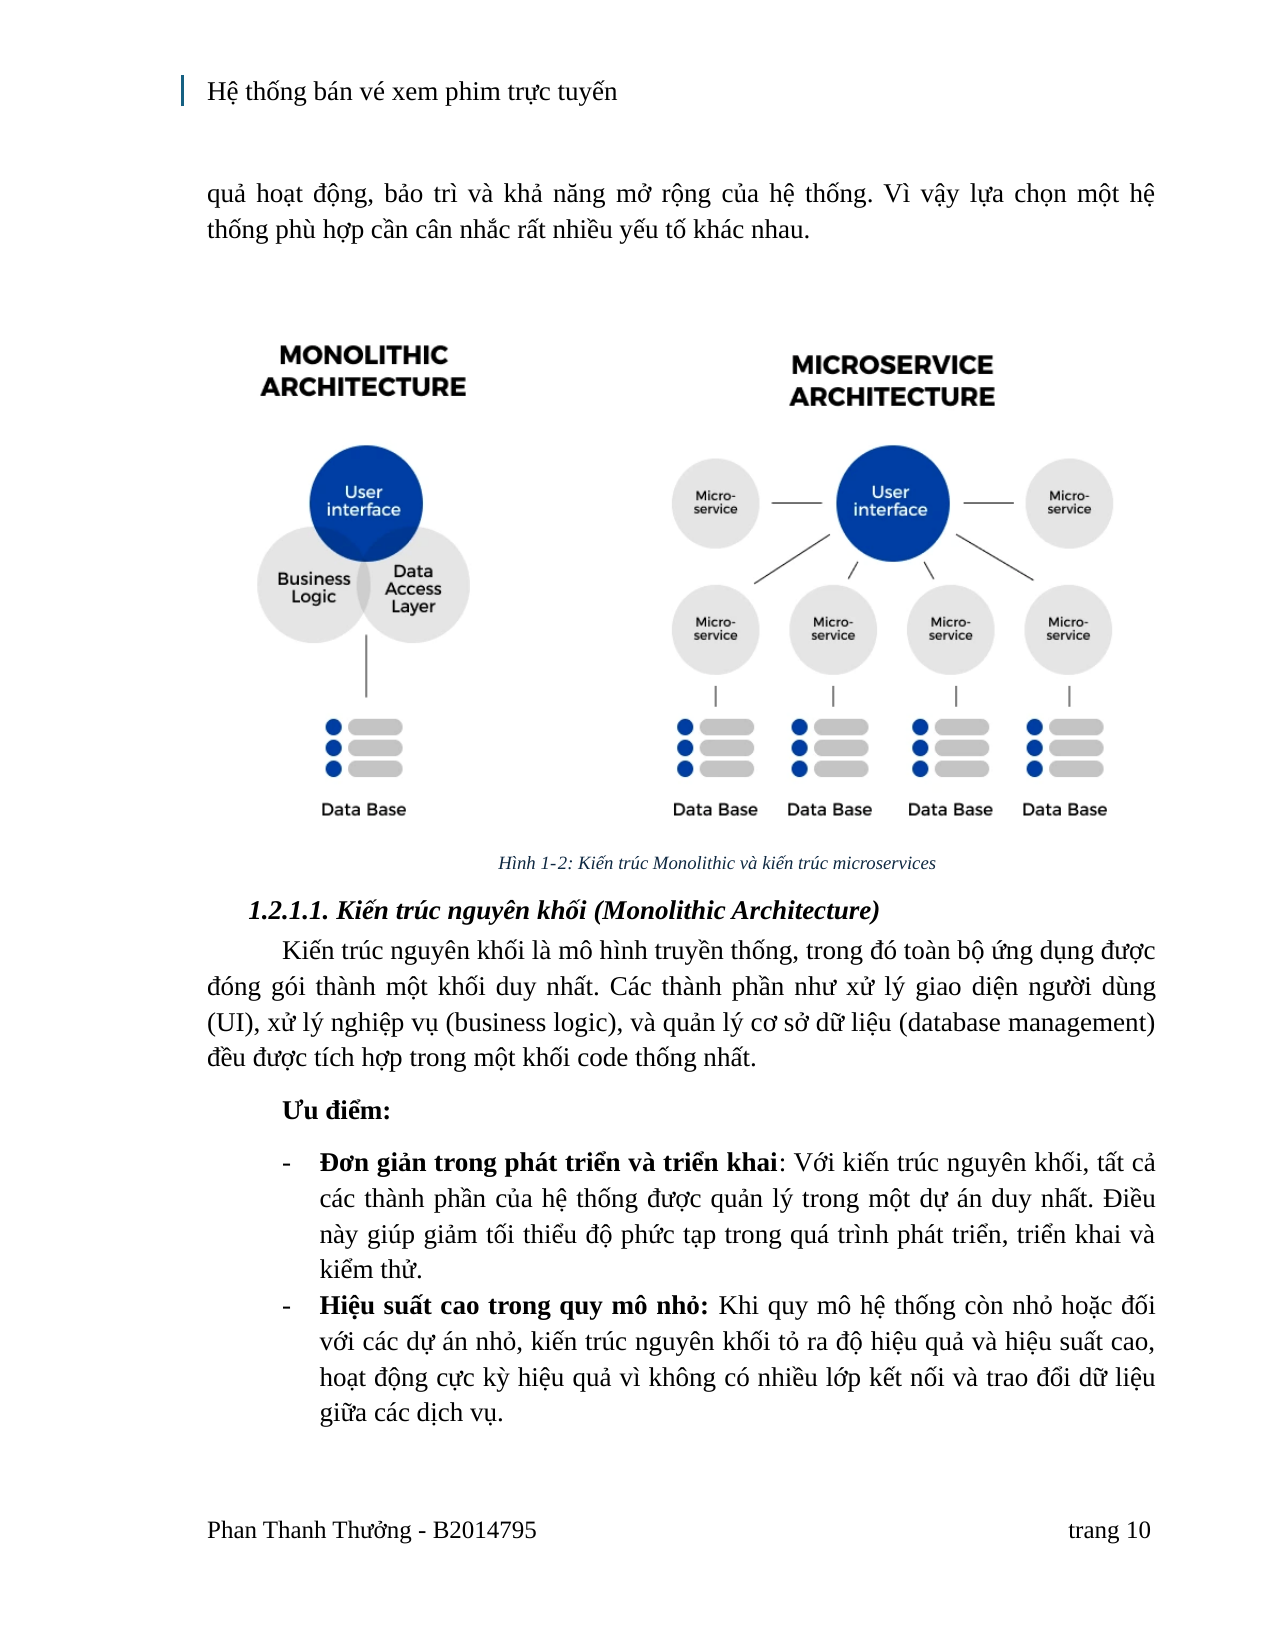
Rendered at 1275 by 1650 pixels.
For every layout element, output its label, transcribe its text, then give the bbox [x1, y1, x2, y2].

text Kiến trúc nguyên khối là mô hình truyền thống, trong đó toàn bộ ứng dụng được đóng gói thành một khối duy nhất. Các thành phần như xử lý giao diện người dùng (UI), xử lý nghiệp vụ (business logic), và quản lý cơ sở dữ liệu (database management) đều được tích hợp trong một khối code thống nhất. [207, 934, 1157, 1073]
list Hiệu suất cao trong quy mô nhỏ: Khi quy mô hệ thống còn nhỏ hoặc đối với các dự án nhỏ, kiến trúc nguyên khối tỏ ra độ hiệu quả và hiệu suất cao, hoạt động cực kỳ hiệu quả vì không có nhiều lớp kết nối và trao đổi dữ liệu giữa các dịch vụ. [282, 1289, 1157, 1428]
text Ưu điểm: [207, 1094, 1157, 1125]
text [207, 177, 1157, 244]
picture [206, 318, 1155, 843]
list Đơn giản trong phát triển và triển khai: Với kiến trúc nguyên khối, tất cả các thành phần của hệ thống được quản lý trong một dự án duy nhất. Điều này giúp giảm tối thiểu độ phức tạp trong quá trình phát triển, triển khai và kiểm thử. [282, 1146, 1157, 1285]
